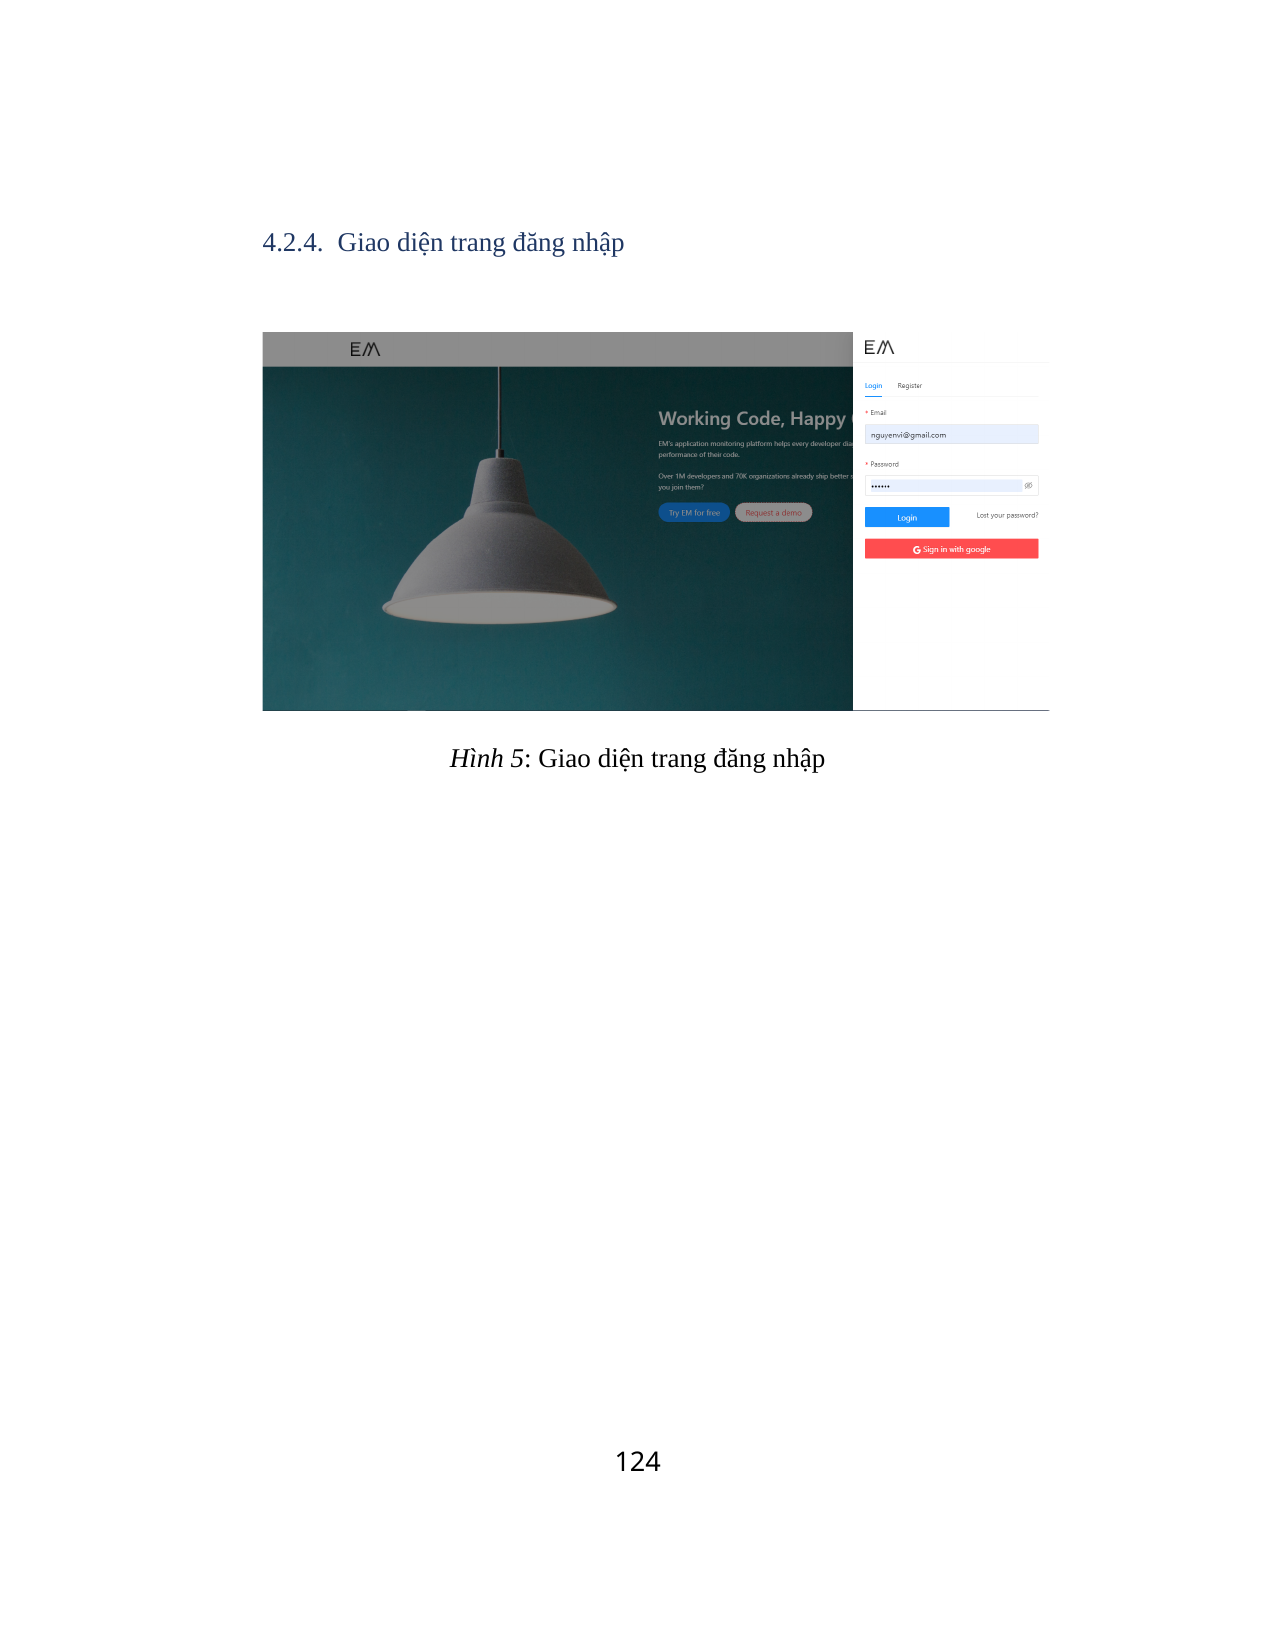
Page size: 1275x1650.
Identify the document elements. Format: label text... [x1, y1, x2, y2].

subtitle Giao diện trang đăng nhập [262, 227, 1125, 258]
picture [262, 332, 1050, 711]
text Hình 5: Giao diện trang đăng nhập [150, 742, 1125, 773]
